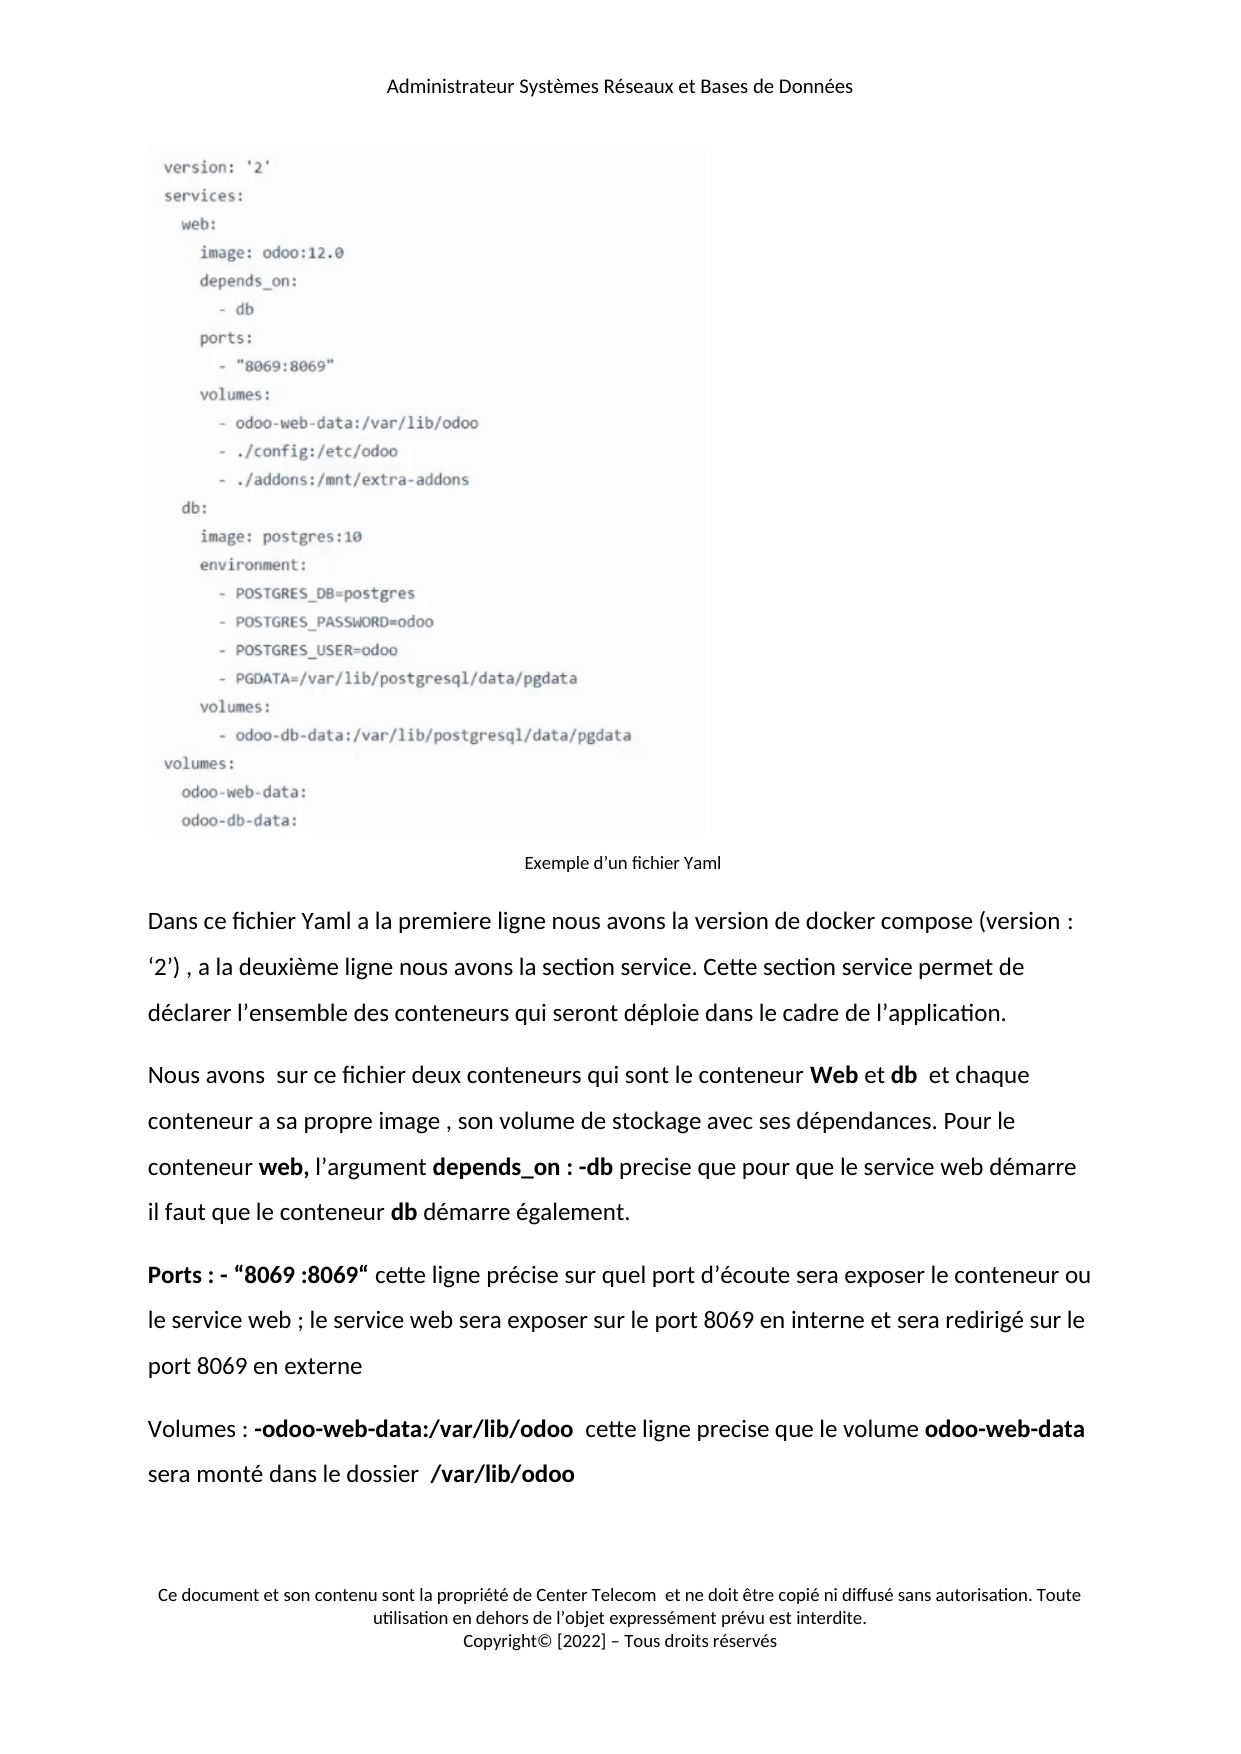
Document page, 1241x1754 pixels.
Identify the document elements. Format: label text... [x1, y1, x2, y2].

text Nous avons sur ce fichier deux conteneurs qui sont le conteneur Web et db et chaque conteneur a sa propre image , son volume de stockage avec ses dépendances. Pour le conteneur web, l’argument depends_on : -db precise que pour que le service web démarre il faut que le conteneur db démarre également. [148, 1059, 1093, 1227]
text Volumes : -odoo-web-data:/var/lib/odoo cette ligne precise que le volume odoo-web-data sera monté dans le dossier /var/lib/odoo [148, 1413, 1093, 1489]
text Exemple d’un fichier Yaml [148, 852, 1093, 874]
text Dans ce fichier Yaml a la premiere ligne nous avons la version de docker compose (version : ‘2’) , a la deuxième ligne nous avons la section service. Cette section service permet de déclarer l’ensemble des conteneurs qui seront déploie dans le cadre de l’application. [148, 906, 1093, 1027]
text Ports : - “8069 :8069“ cette ligne précise sur quel port d’écoute sera exposer le conteneur ou le service web ; le service web sera exposer sur le port 8069 en interne et sera redirigé sur le port 8069 en externe [148, 1259, 1093, 1381]
picture [147, 147, 707, 838]
